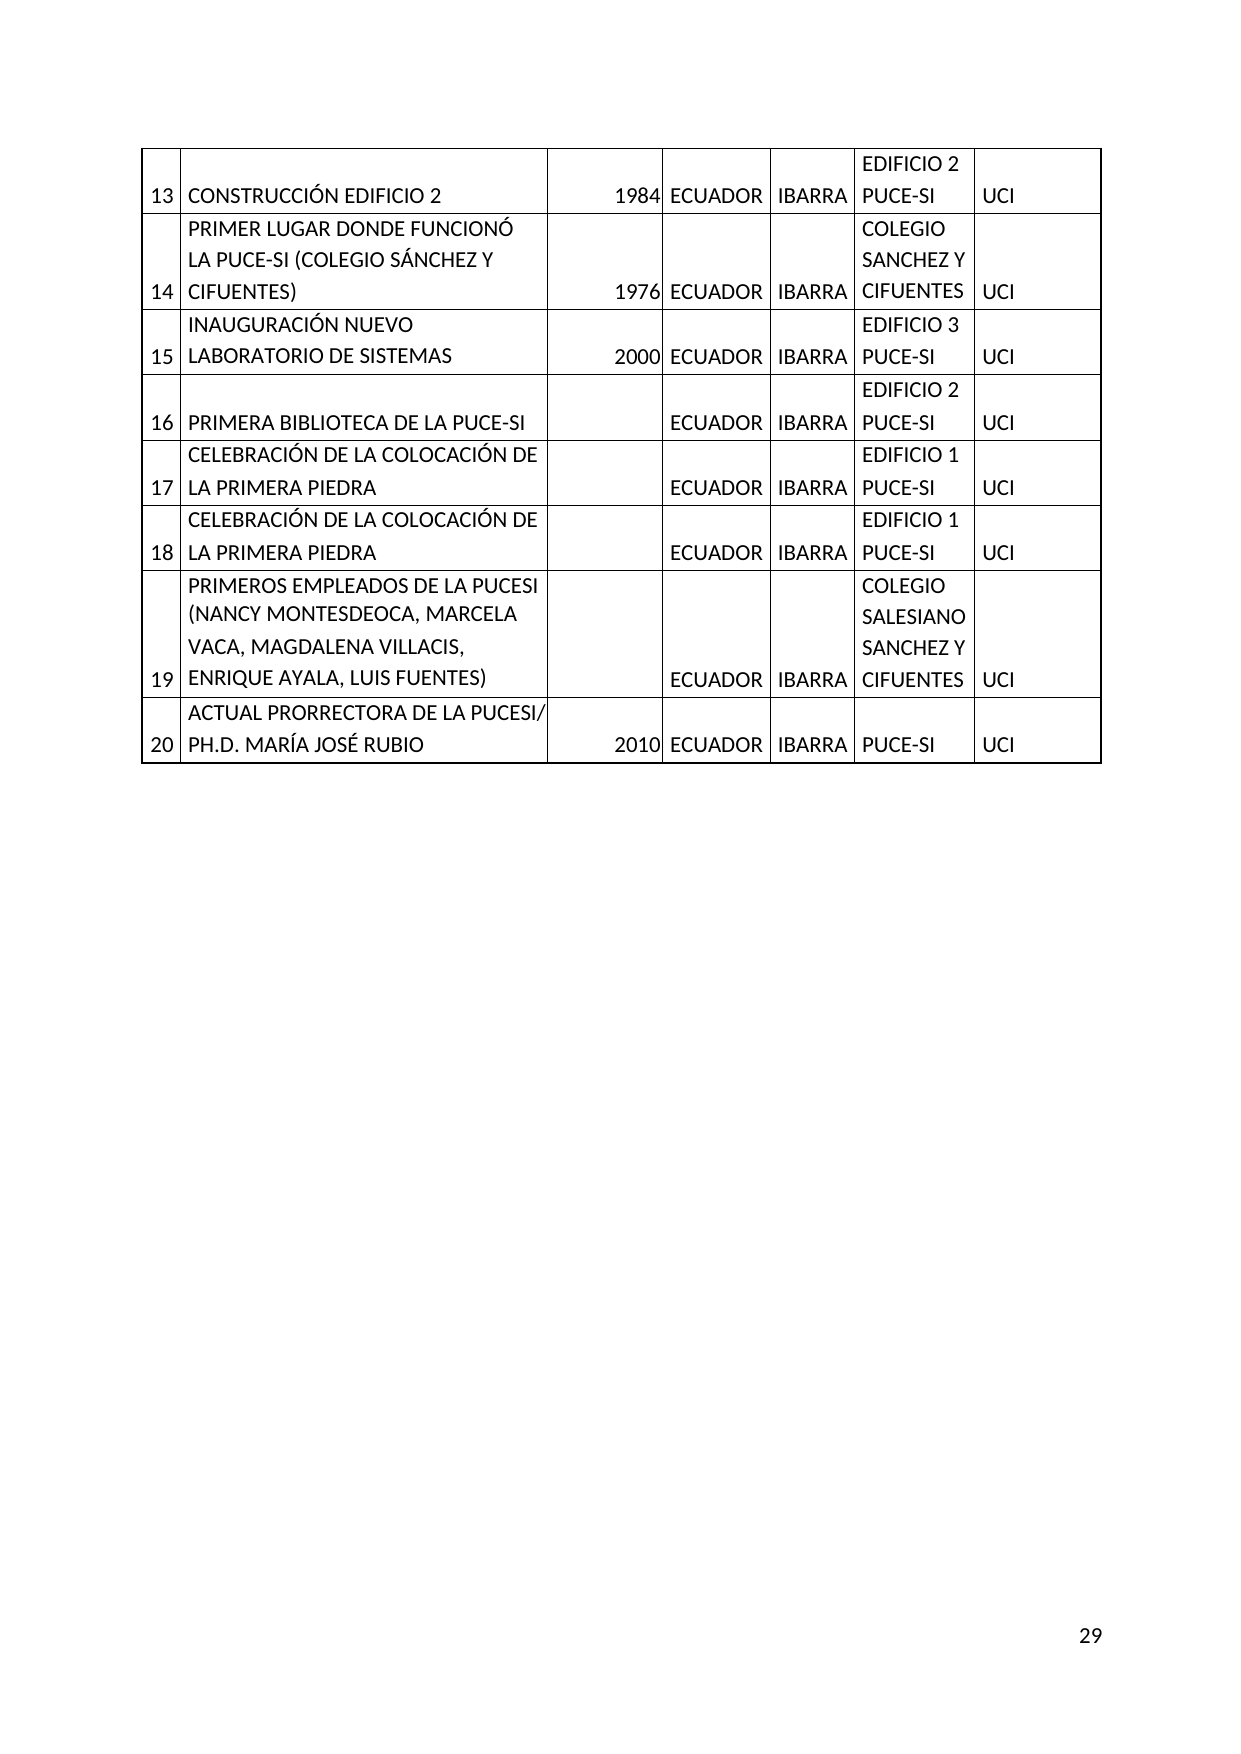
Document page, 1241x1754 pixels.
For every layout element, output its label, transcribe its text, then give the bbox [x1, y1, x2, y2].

table_cell 13 [143, 149, 180, 213]
table_cell IBARRA [771, 506, 854, 570]
table_cell PRIMERA BIBLIOTECA DE LA PUCE-SI [181, 375, 547, 439]
table_cell ECUADOR [663, 310, 770, 374]
table_cell CELEBRACIÓN DE LA COLOCACIÓN DE LA PRIMERA PIEDRA [181, 441, 547, 504]
table_cell 1984 [548, 149, 662, 213]
table_cell ECUADOR [663, 214, 770, 309]
table_cell [548, 375, 662, 439]
table_cell IBARRA [771, 310, 854, 374]
table_cell 16 [143, 375, 180, 439]
table_cell UCI [975, 149, 1100, 213]
table_cell PRIMEROS EMPLEADOS DE LA PUCESI (NANCY MONTESDEOCA, MARCELA VACA, MAGDALENA VILLACIS, ENRIQUE AYALA, LUIS FUENTES) [181, 571, 547, 697]
table_cell ECUADOR [663, 441, 770, 504]
table_cell COLEGIO SALESIANO SANCHEZ Y CIFUENTES [855, 571, 974, 697]
table_cell UCI [975, 214, 1100, 309]
table_cell 1976 [548, 214, 662, 309]
table_cell ECUADOR [663, 698, 770, 762]
table_cell IBARRA [771, 149, 854, 213]
table_cell UCI [975, 506, 1100, 570]
table_cell IBARRA [771, 571, 854, 697]
table_cell IBARRA [771, 375, 854, 439]
table_cell EDIFICIO 2 PUCE-SI [855, 375, 974, 439]
table_cell [548, 506, 662, 570]
table_cell 17 [143, 441, 180, 504]
table_cell [548, 441, 662, 504]
table_cell PUCE-SI [855, 698, 974, 762]
table_cell UCI [975, 571, 1100, 697]
table_cell UCI [975, 441, 1100, 504]
table_cell EDIFICIO 3 PUCE-SI [855, 310, 974, 374]
table_cell IBARRA [771, 441, 854, 504]
table_cell CONSTRUCCIÓN EDIFICIO 2 [181, 149, 547, 213]
table_cell IBARRA [771, 698, 854, 762]
table_cell 19 [143, 571, 180, 697]
table_cell 2000 [548, 310, 662, 374]
table_cell 18 [143, 506, 180, 570]
table_cell UCI [975, 375, 1100, 439]
table_cell ECUADOR [663, 571, 770, 697]
table_cell EDIFICIO 1 PUCE-SI [855, 506, 974, 570]
table_cell ECUADOR [663, 375, 770, 439]
table_cell PRIMER LUGAR DONDE FUNCIONÓ LA PUCE-SI (COLEGIO SÁNCHEZ Y CIFUENTES) [181, 214, 547, 309]
table_cell EDIFICIO 2 PUCE-SI [855, 149, 974, 213]
table_cell UCI [975, 698, 1100, 762]
table_cell 14 [143, 214, 180, 309]
table_cell ECUADOR [663, 149, 770, 213]
table_cell ECUADOR [663, 506, 770, 570]
table_cell 2010 [548, 698, 662, 762]
table_cell EDIFICIO 1 PUCE-SI [855, 441, 974, 504]
table_cell UCI [975, 310, 1100, 374]
table_cell ACTUAL PRORRECTORA DE LA PUCESI/ PH.D. MARÍA JOSÉ RUBIO [181, 698, 547, 762]
table_cell [548, 571, 662, 697]
table_cell 20 [143, 698, 180, 762]
table_cell COLEGIO SANCHEZ Y CIFUENTES [855, 214, 974, 309]
table_cell INAUGURACIÓN NUEVO LABORATORIO DE SISTEMAS [181, 310, 547, 374]
table_cell IBARRA [771, 214, 854, 309]
table_cell 15 [143, 310, 180, 374]
table_cell CELEBRACIÓN DE LA COLOCACIÓN DE LA PRIMERA PIEDRA [181, 506, 547, 570]
